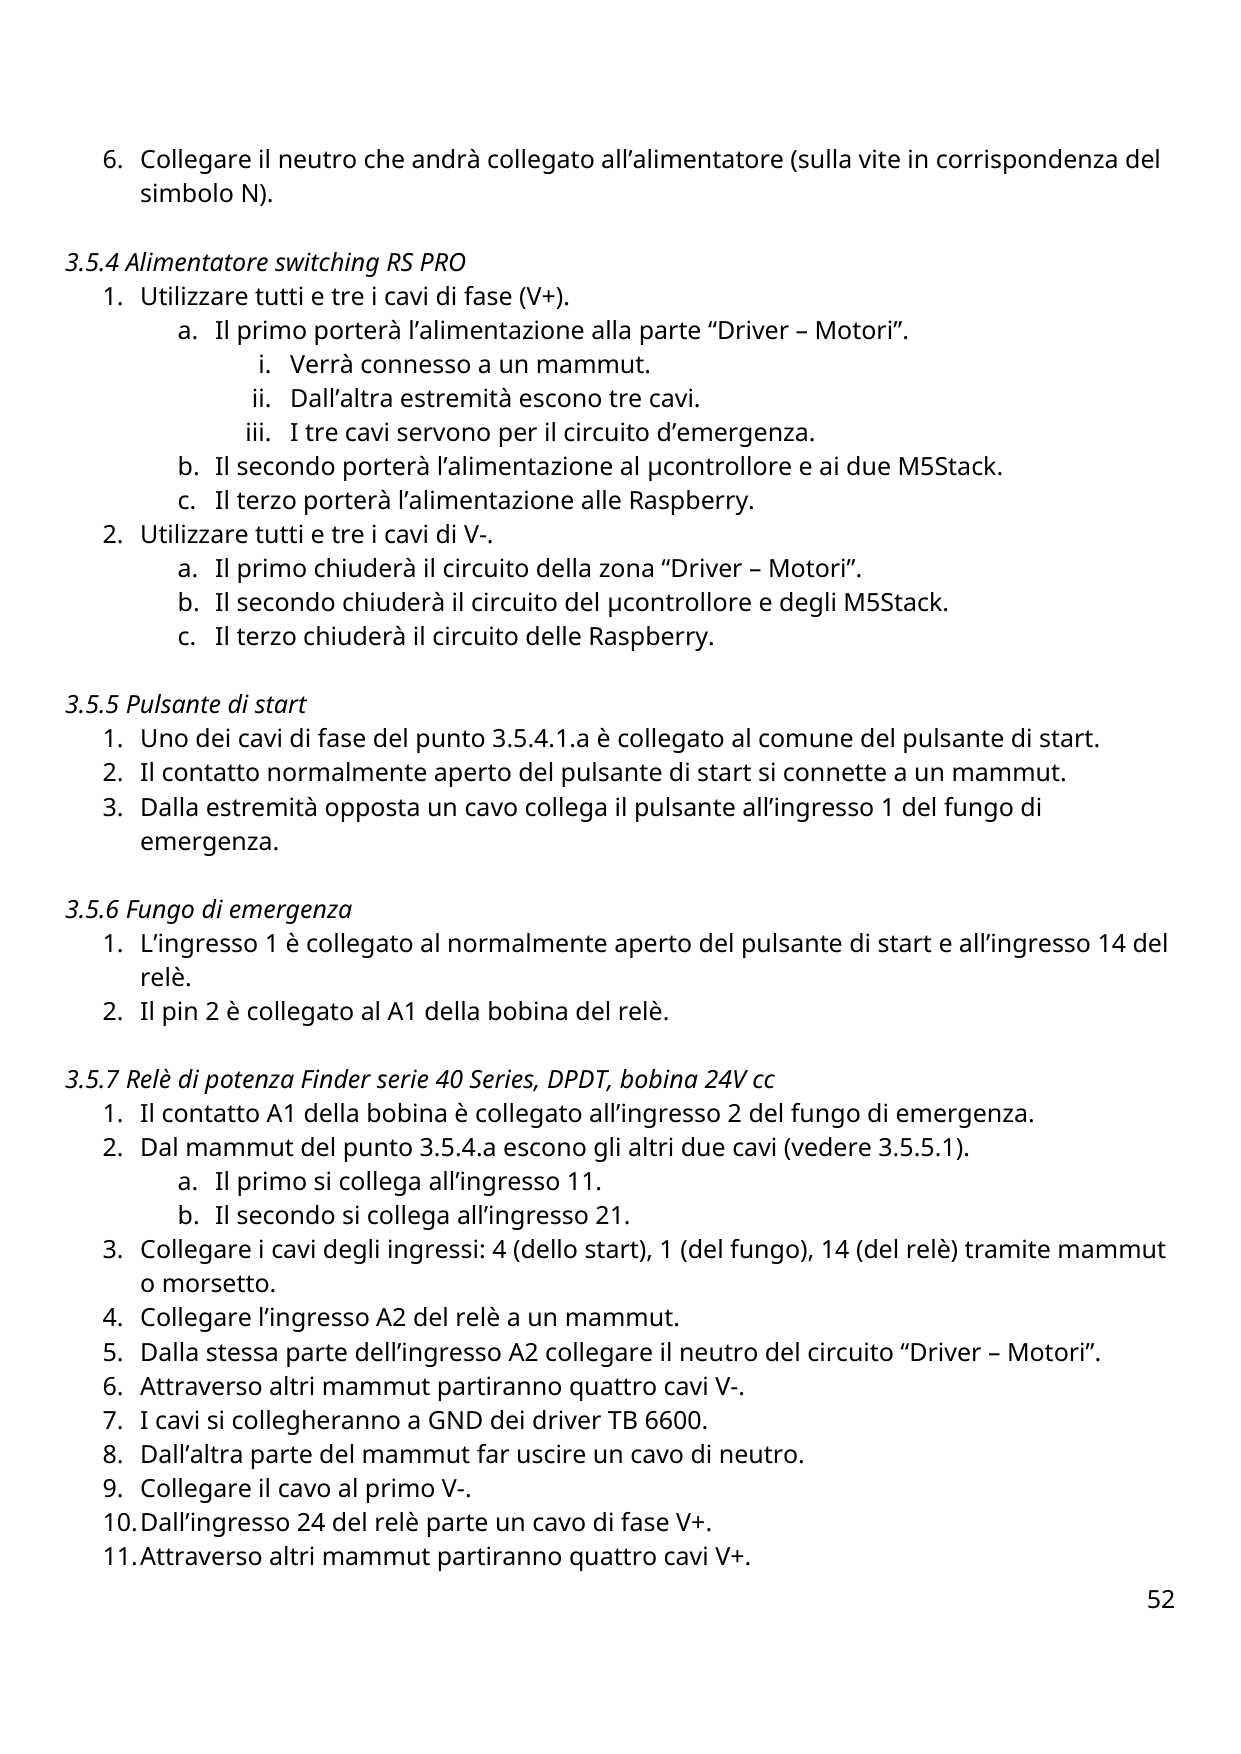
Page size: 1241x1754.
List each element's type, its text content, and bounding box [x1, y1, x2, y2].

list Attraverso altri mammut partiranno quattro cavi V+. [102, 1538, 1175, 1573]
list Collegare i cavi degli ingressi: 4 (dello start), 1 (del fungo), 14 (del relè) tramite mammut o morsetto. [102, 1232, 1175, 1300]
list Il pin 2 è collegato al A1 della bobina del relè. [102, 993, 1175, 1028]
list Uno dei cavi di fase del punto 3.5.4.1.a è collegato al comune del pulsante di start. [102, 721, 1175, 755]
list Il contatto normalmente aperto del pulsante di start si connette a un mammut. [102, 755, 1175, 789]
text 3.5.7 Relè di potenza Finder serie 40 Series, DPDT, bobina 24V cc [65, 1062, 1175, 1096]
list I cavi si collegheranno a GND dei driver TB 6600. [102, 1402, 1175, 1436]
list Il secondo si collega all’ingresso 21. [177, 1198, 1175, 1232]
list Il terzo chiuderà il circuito delle Raspberry. [177, 619, 1175, 653]
list Dall’altra estremità escono tre cavi. [271, 380, 1175, 414]
list Il primo porterà l’alimentazione alla parte “Driver – Motori”. [177, 312, 1175, 346]
list Dall’altra parte del mammut far uscire un cavo di neutro. [102, 1436, 1175, 1470]
list Il primo chiuderà il circuito della zona “Driver – Motori”. [177, 551, 1175, 585]
list Dalla stessa parte dell’ingresso A2 collegare il neutro del circuito “Driver – Motori”. [102, 1334, 1175, 1368]
list Dalla estremità opposta un cavo collega il pulsante all’ingresso 1 del fungo di emergenza. [102, 789, 1175, 857]
list Collegare l’ingresso A2 del relè a un mammut. [102, 1300, 1175, 1334]
text 3.5.4 Alimentatore switching RS PRO [65, 244, 1175, 278]
list Dal mammut del punto 3.5.4.a escono gli altri due cavi (vedere 3.5.5.1). [102, 1130, 1175, 1164]
list Utilizzare tutti e tre i cavi di fase (V+). [102, 278, 1175, 312]
list Il secondo chiuderà il circuito del µcontrollore e degli M5Stack. [177, 585, 1175, 619]
list I tre cavi servono per il circuito d’emergenza. [271, 414, 1175, 448]
text 3.5.6 Fungo di emergenza [65, 891, 1175, 925]
list Il primo si collega all’ingresso 11. [177, 1164, 1175, 1198]
text 3.5.5 Pulsante di start [65, 687, 1175, 721]
list Il terzo porterà l’alimentazione alle Raspberry. [177, 483, 1175, 517]
list Collegare il neutro che andrà collegato all’alimentatore (sulla vite in corrispondenza del simbolo N). [102, 142, 1175, 210]
list Dall’ingresso 24 del relè parte un cavo di fase V+. [102, 1504, 1175, 1538]
list Il secondo porterà l’alimentazione al µcontrollore e ai due M5Stack. [177, 448, 1175, 483]
list Attraverso altri mammut partiranno quattro cavi V-. [102, 1368, 1175, 1402]
list Utilizzare tutti e tre i cavi di V-. [102, 517, 1175, 551]
list Il contatto A1 della bobina è collegato all’ingresso 2 del fungo di emergenza. [102, 1096, 1175, 1130]
list Collegare il cavo al primo V-. [102, 1470, 1175, 1504]
list Verrà connesso a un mammut. [271, 346, 1175, 380]
list L’ingresso 1 è collegato al normalmente aperto del pulsante di start e all’ingresso 14 del relè. [102, 925, 1175, 993]
